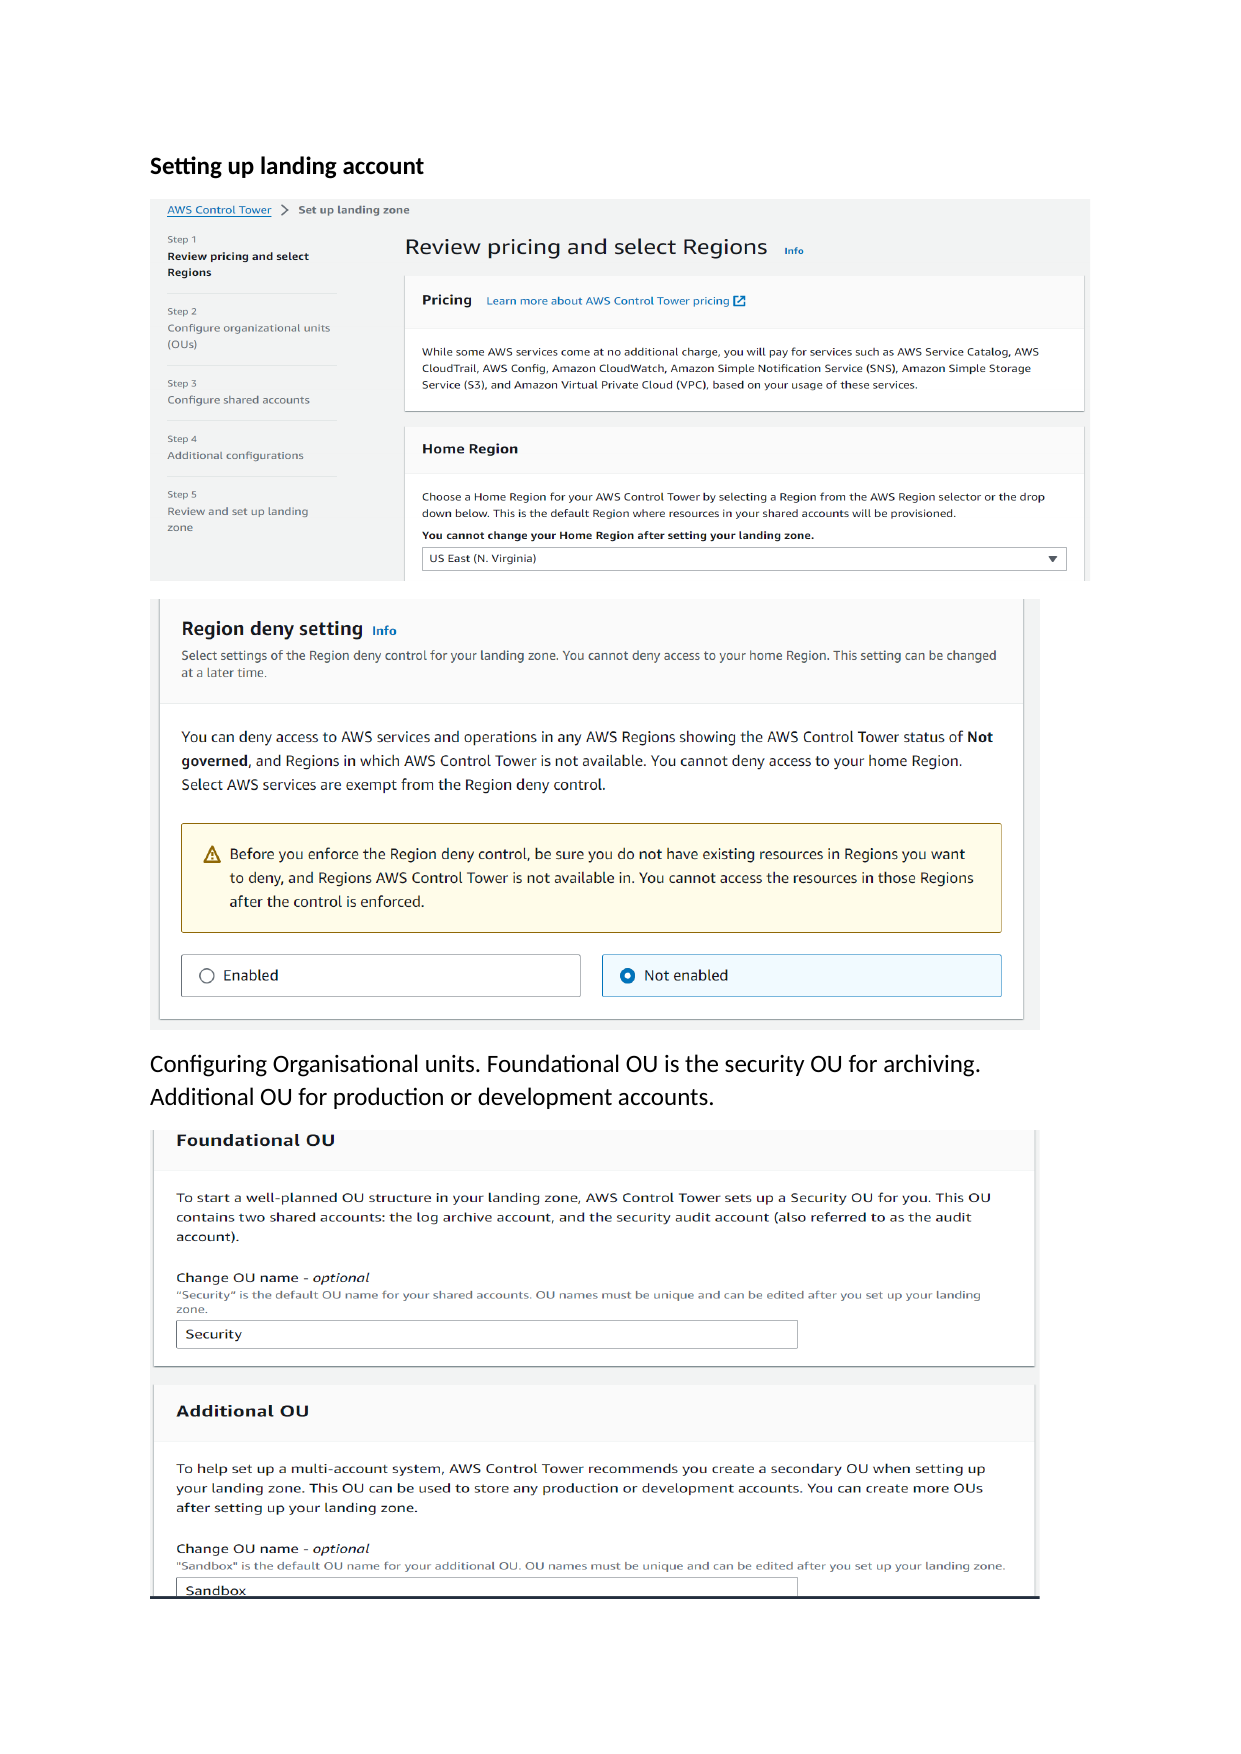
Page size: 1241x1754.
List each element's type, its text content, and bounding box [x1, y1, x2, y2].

picture [150, 1130, 1040, 1599]
text Setting up landing account [150, 150, 1090, 181]
picture [150, 199, 1091, 581]
picture [150, 599, 1040, 1030]
text Configuring Organisational units. Foundational OU is the security OU for archiving. Additional OU for production or development accounts. [150, 1048, 1090, 1111]
